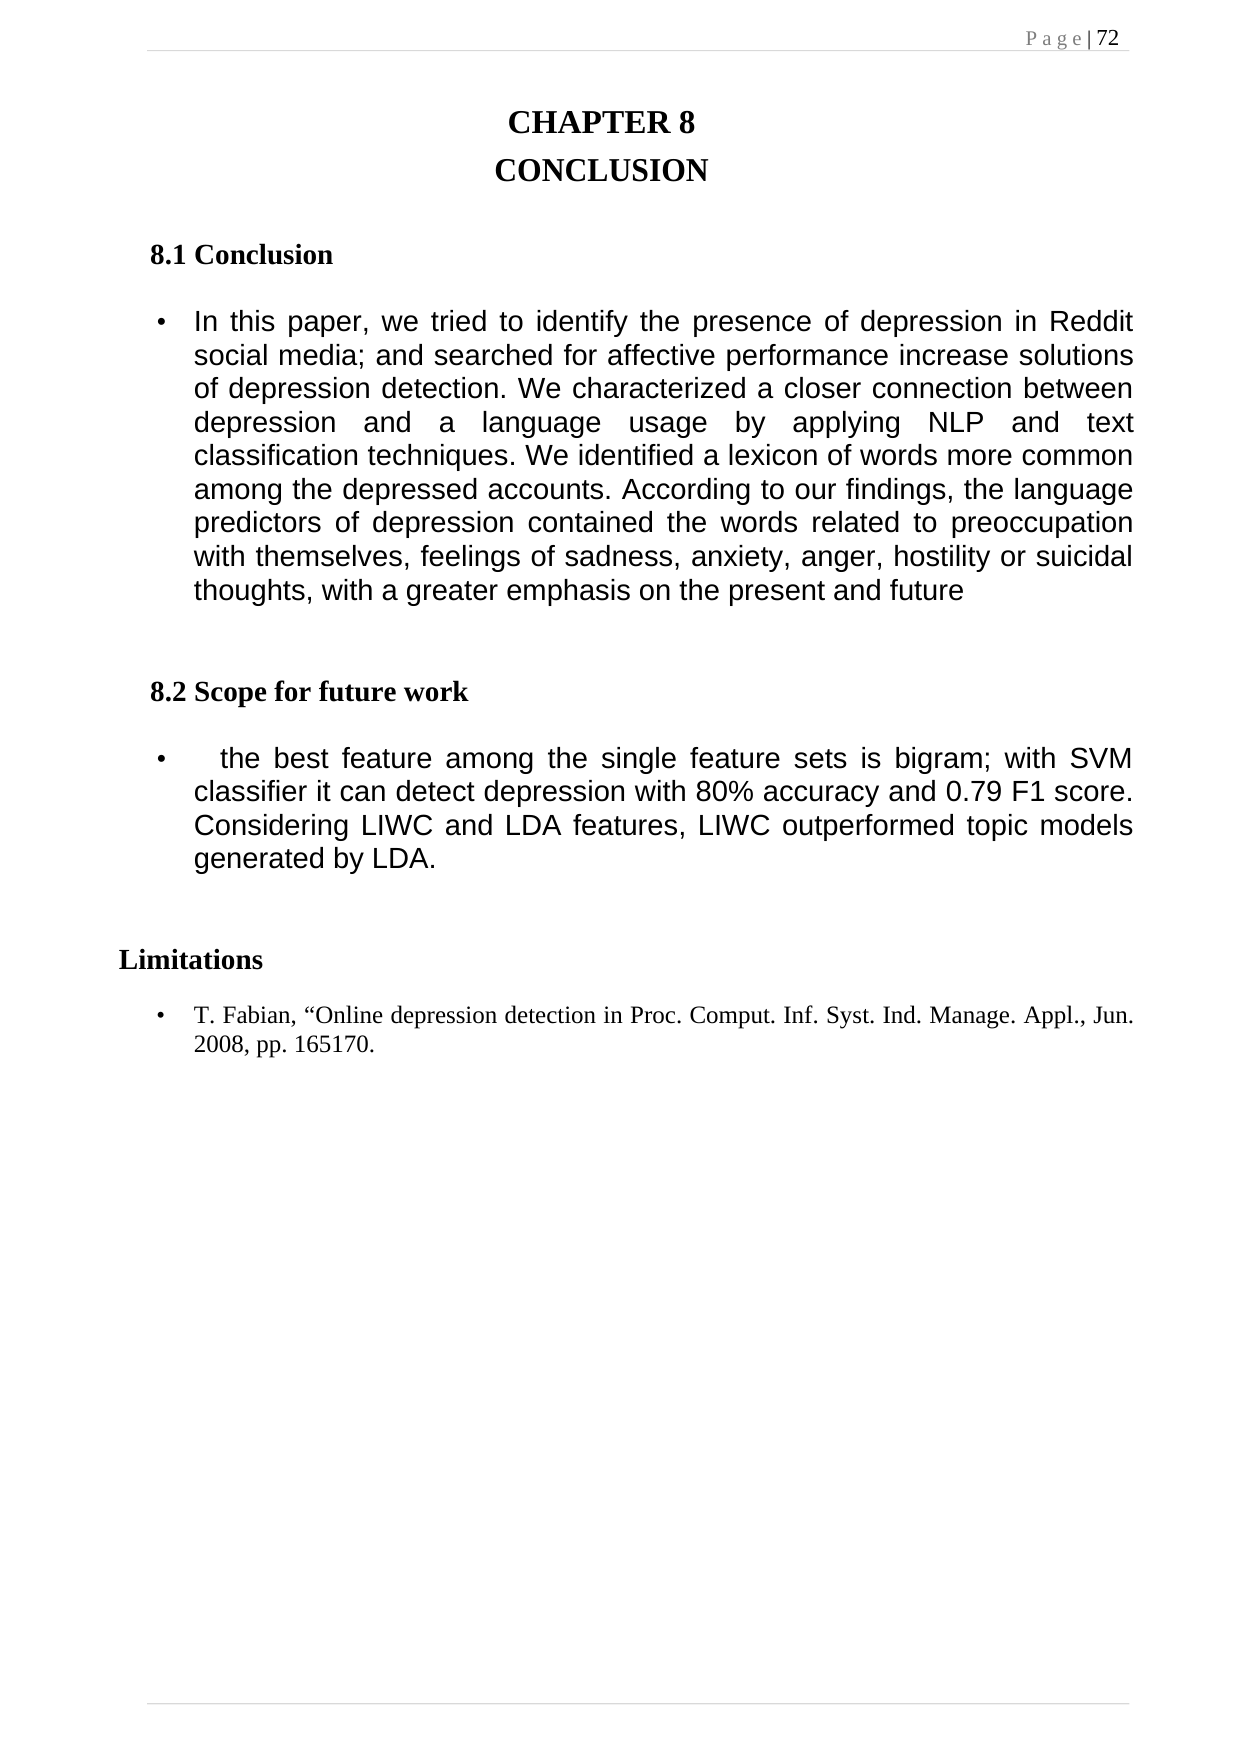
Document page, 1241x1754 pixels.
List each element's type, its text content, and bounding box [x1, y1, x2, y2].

subtitle CONCLUSION [190, 150, 1013, 188]
list T. Fabian, “Online depression detection in Proc. Comput. Inf. Syst. Ind. Manage. Appl., Jun. 2008, pp. 165170. [156, 1000, 1135, 1058]
subtitle CHAPTER 8 [190, 103, 1013, 141]
subtitle Scope for future work [150, 674, 1135, 707]
subtitle In this paper, we tried to identify the presence of depression in Reddit social media; and searched for affective performance increase solutions of depression detection. We characterized a closer connection between depression and a language usage by applying NLP and text classification techniques. We identified a lexicon of words more common among the depressed accounts. According to our findings, the language predictors of depression contained the words related to preoccupation with themselves, feelings of sadness, anxiety, anger, hostility or suicidal thoughts, with a greater emphasis on the present and future [156, 304, 1135, 606]
subtitle Limitations [119, 942, 1135, 976]
subtitle the best feature among the single feature sets is bigram; with SVM classifier it can detect depression with 80% accuracy and 0.79 F1 score. Considering LIWC and LDA features, LIWC outperformed topic models generated by LDA. [156, 741, 1135, 875]
subtitle Conclusion [150, 237, 1135, 271]
